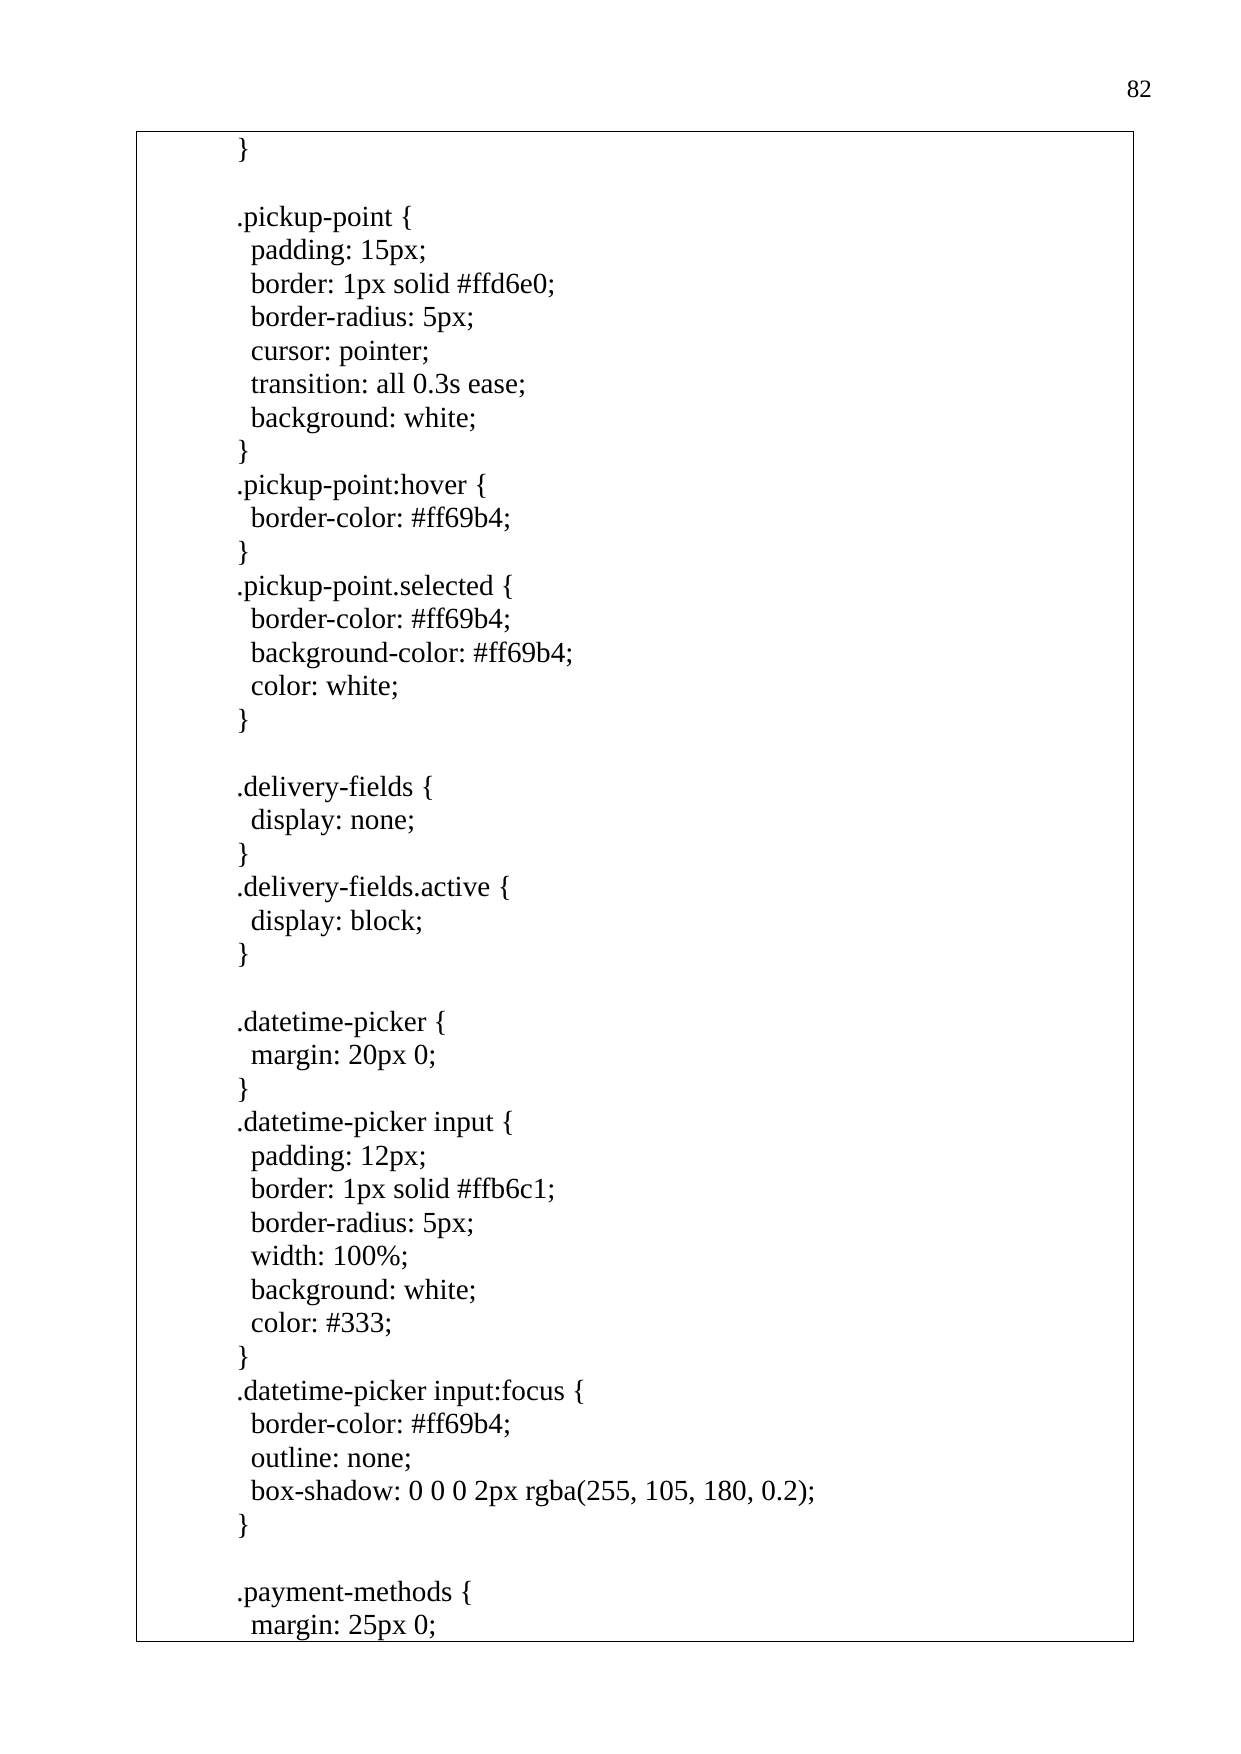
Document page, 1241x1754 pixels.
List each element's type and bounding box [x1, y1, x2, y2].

table_header [137, 132, 1133, 1641]
